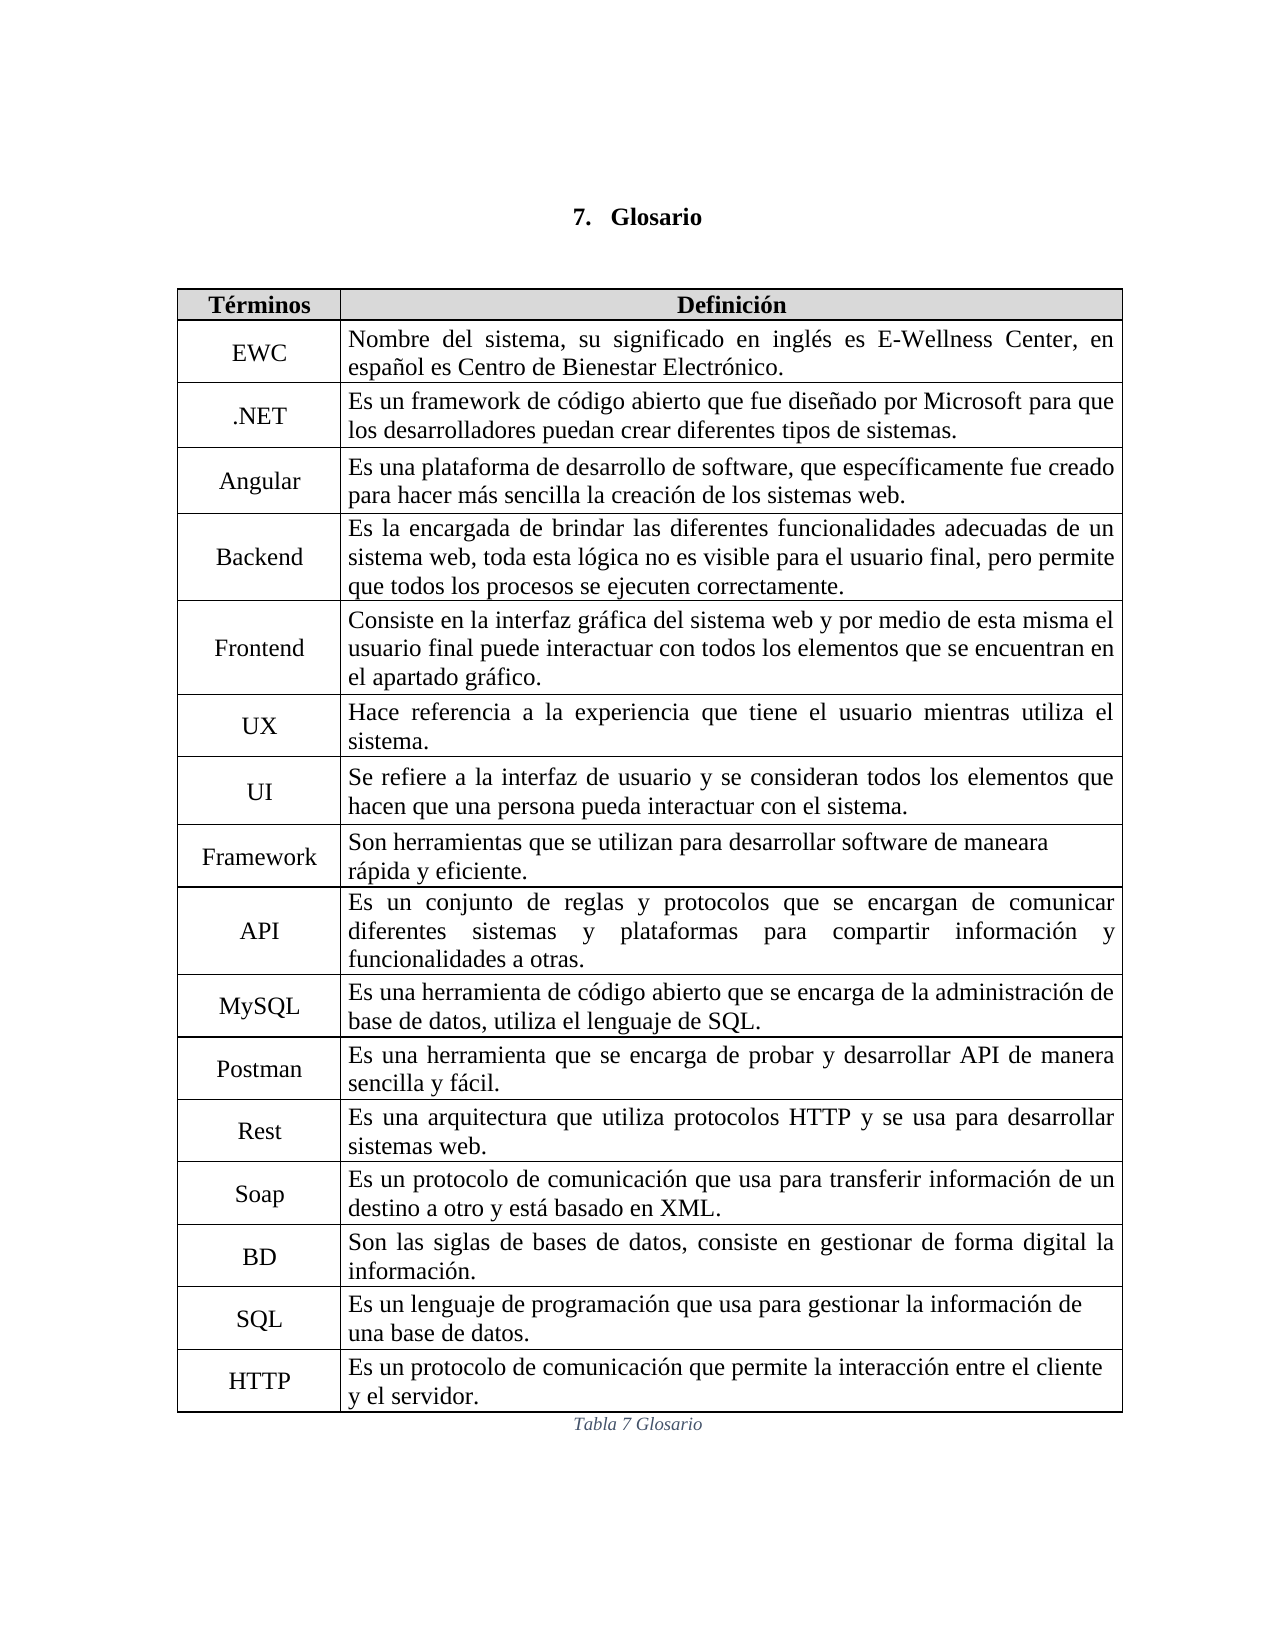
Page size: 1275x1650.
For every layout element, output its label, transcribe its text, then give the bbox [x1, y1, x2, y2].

table_cell Es un protocolo de comunicación que usa para transferir información de un destino a otro y está basado en XML. [341, 1162, 1122, 1224]
table_cell Soap [178, 1162, 340, 1224]
table_cell SQL [178, 1287, 340, 1348]
table_cell Es una herramienta que se encarga de probar y desarrollar API de manera sencilla y fácil. [341, 1038, 1122, 1099]
table_cell Se refiere a la interfaz de usuario y se consideran todos los elementos que hacen que una persona pueda interactuar con el sistema. [341, 757, 1122, 824]
table_cell Nombre del sistema, su significado en inglés es E-Wellness Center, en español es Centro de Bienestar Electrónico. [341, 321, 1122, 382]
table_cell Rest [178, 1100, 340, 1161]
table_cell Es un conjunto de reglas y protocolos que se encargan de comunicar diferentes sistemas y plataformas para compartir información y funcionalidades a otras. [341, 888, 1122, 974]
table_cell MySQL [178, 975, 340, 1036]
table_cell Hace referencia a la experiencia que tiene el usuario mientras utiliza el sistema. [341, 695, 1122, 756]
table_cell EWC [178, 321, 340, 382]
table_cell API [178, 888, 340, 974]
table_cell Es un framework de código abierto que fue diseñado por Microsoft para que los desarrolladores puedan crear diferentes tipos de sistemas. [341, 383, 1122, 447]
table_cell Son las siglas de bases de datos, consiste en gestionar de forma digital la información. [341, 1225, 1122, 1286]
table_header Definición [341, 290, 1122, 319]
table_cell Son herramientas que se utilizan para desarrollar software de maneara rápida y eficiente. [341, 825, 1122, 886]
table_cell Frontend [178, 601, 340, 694]
table_cell Angular [178, 448, 340, 513]
text Tabla 7 Glosario [552, 1413, 723, 1435]
table_cell HTTP [178, 1350, 340, 1411]
table_cell BD [178, 1225, 340, 1286]
table_cell Framework [178, 825, 340, 886]
table_cell Es una plataforma de desarrollo de software, que específicamente fue creado para hacer más sencilla la creación de los sistemas web. [341, 448, 1122, 513]
table_cell .NET [178, 383, 340, 447]
table_cell Consiste en la interfaz gráfica del sistema web y por medio de esta misma el usuario final puede interactuar con todos los elementos que se encuentran en el apartado gráfico. [341, 601, 1122, 694]
table_header Términos [178, 290, 340, 319]
subtitle Glosario [573, 202, 1135, 231]
table_cell UX [178, 695, 340, 756]
table_cell Backend [178, 514, 340, 600]
table_cell Es un lenguaje de programación que usa para gestionar la información de una base de datos. [341, 1287, 1122, 1348]
table_cell Postman [178, 1038, 340, 1099]
table_cell UI [178, 757, 340, 824]
table_cell Es una herramienta de código abierto que se encarga de la administración de base de datos, utiliza el lenguaje de SQL. [341, 975, 1122, 1036]
table_cell Es un protocolo de comunicación que permite la interacción entre el cliente y el servidor. [341, 1350, 1122, 1411]
table_cell Es una arquitectura que utiliza protocolos HTTP y se usa para desarrollar sistemas web. [341, 1100, 1122, 1161]
table_cell Es la encargada de brindar las diferentes funcionalidades adecuadas de un sistema web, toda esta lógica no es visible para el usuario final, pero permite que todos los procesos se ejecuten correctamente. [341, 514, 1122, 600]
